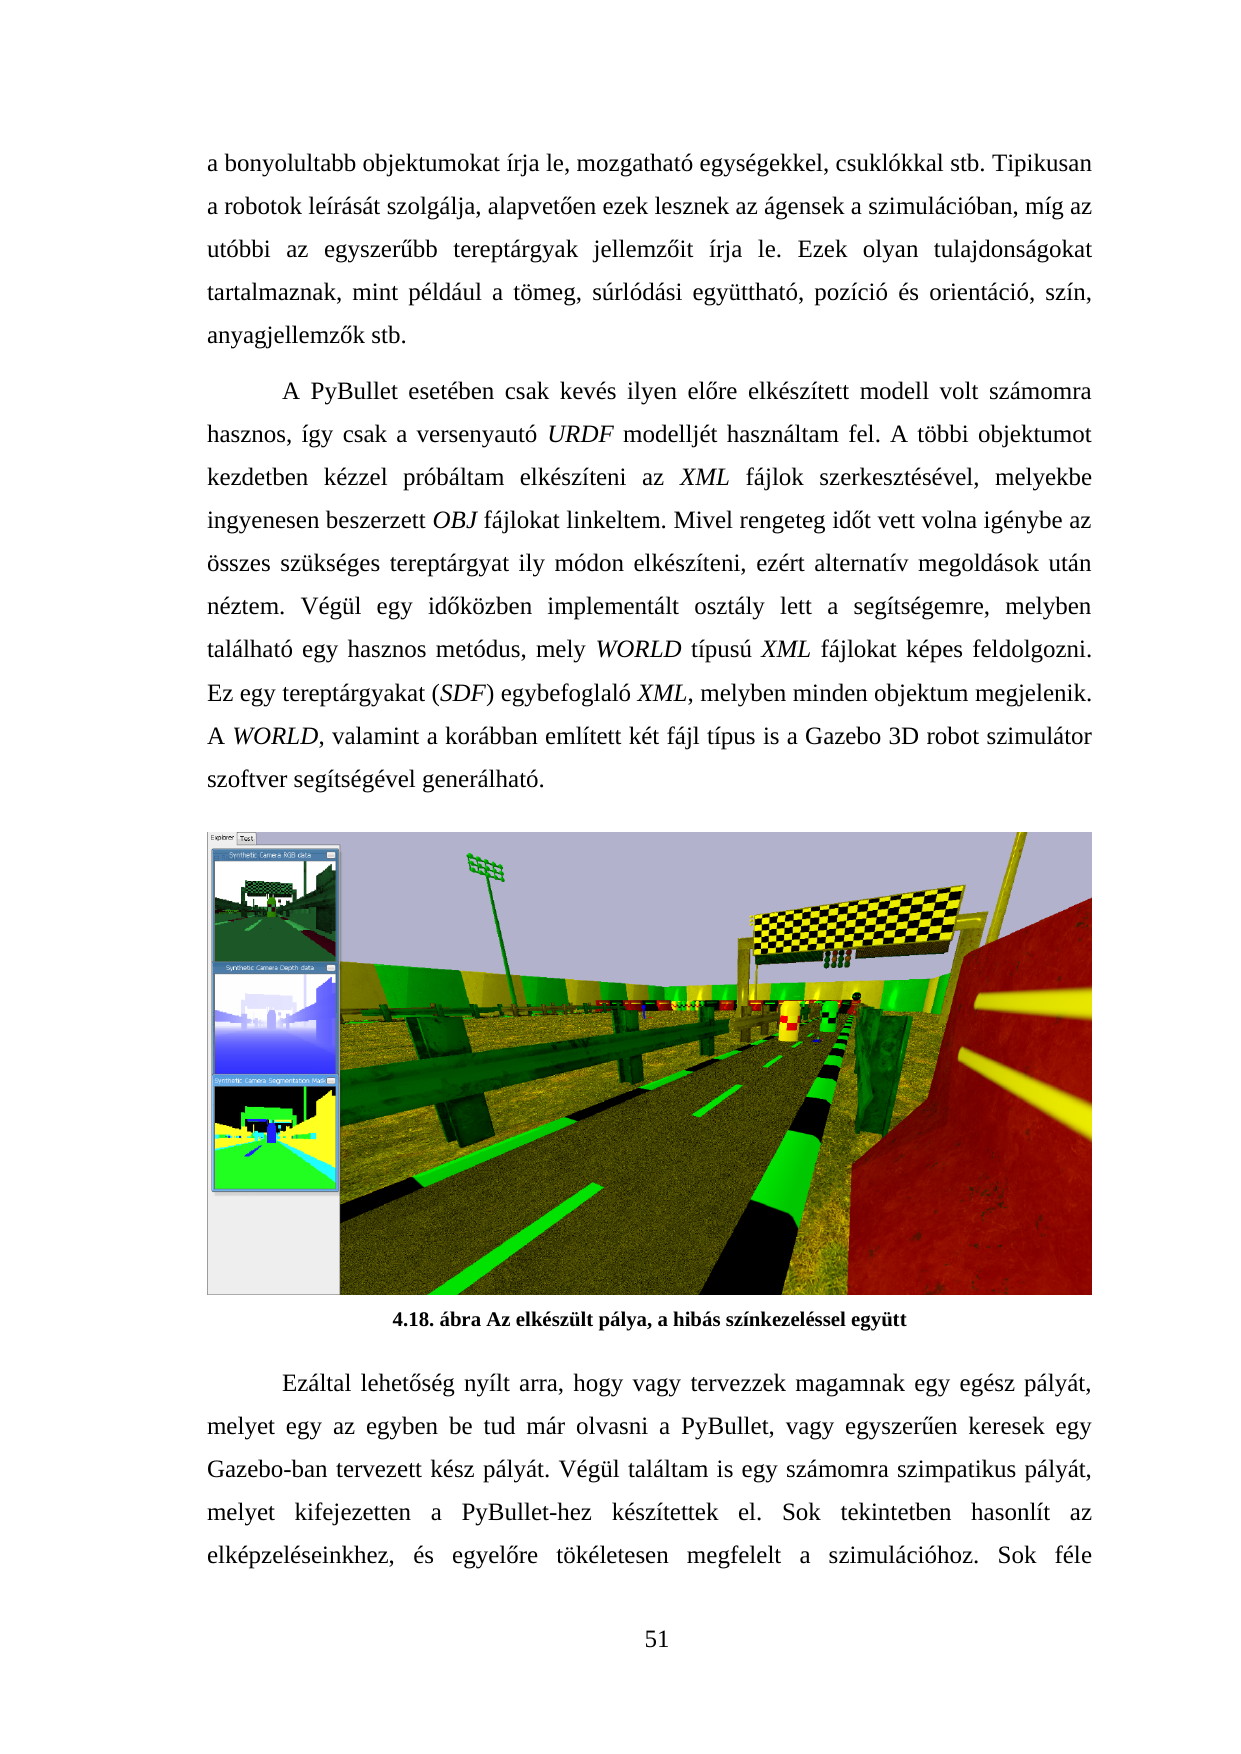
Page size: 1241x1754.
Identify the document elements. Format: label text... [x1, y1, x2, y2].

text A PyBullet esetében csak kevés ilyen előre elkészített modell volt számomra hasznos, így csak a versenyautó URDF modelljét használtam fel. A többi objektumot kezdetben kézzel próbáltam elkészíteni az XML fájlok szerkesztésével, melyekbe ingyenesen beszerzett OBJ fájlokat linkeltem. Mivel rengeteg időt vett volna igénybe az összes szükséges tereptárgyat ily módon elkészíteni, ezért alternatív megoldások után néztem. Végül egy időközben implementált osztály lett a segítségemre, melyben található egy hasznos metódus, mely WORLD típusú XML fájlokat képes feldolgozni. Ez egy tereptárgyakat (SDF) egybefoglaló XML, melyben minden objektum megjelenik. A WORLD, valamint a korábban említett két fájl típus is a Gazebo 3D robot szimulátor szoftver segítségével generálható. [207, 376, 1092, 793]
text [207, 148, 1092, 349]
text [207, 1368, 1092, 1569]
picture [207, 832, 1092, 1295]
